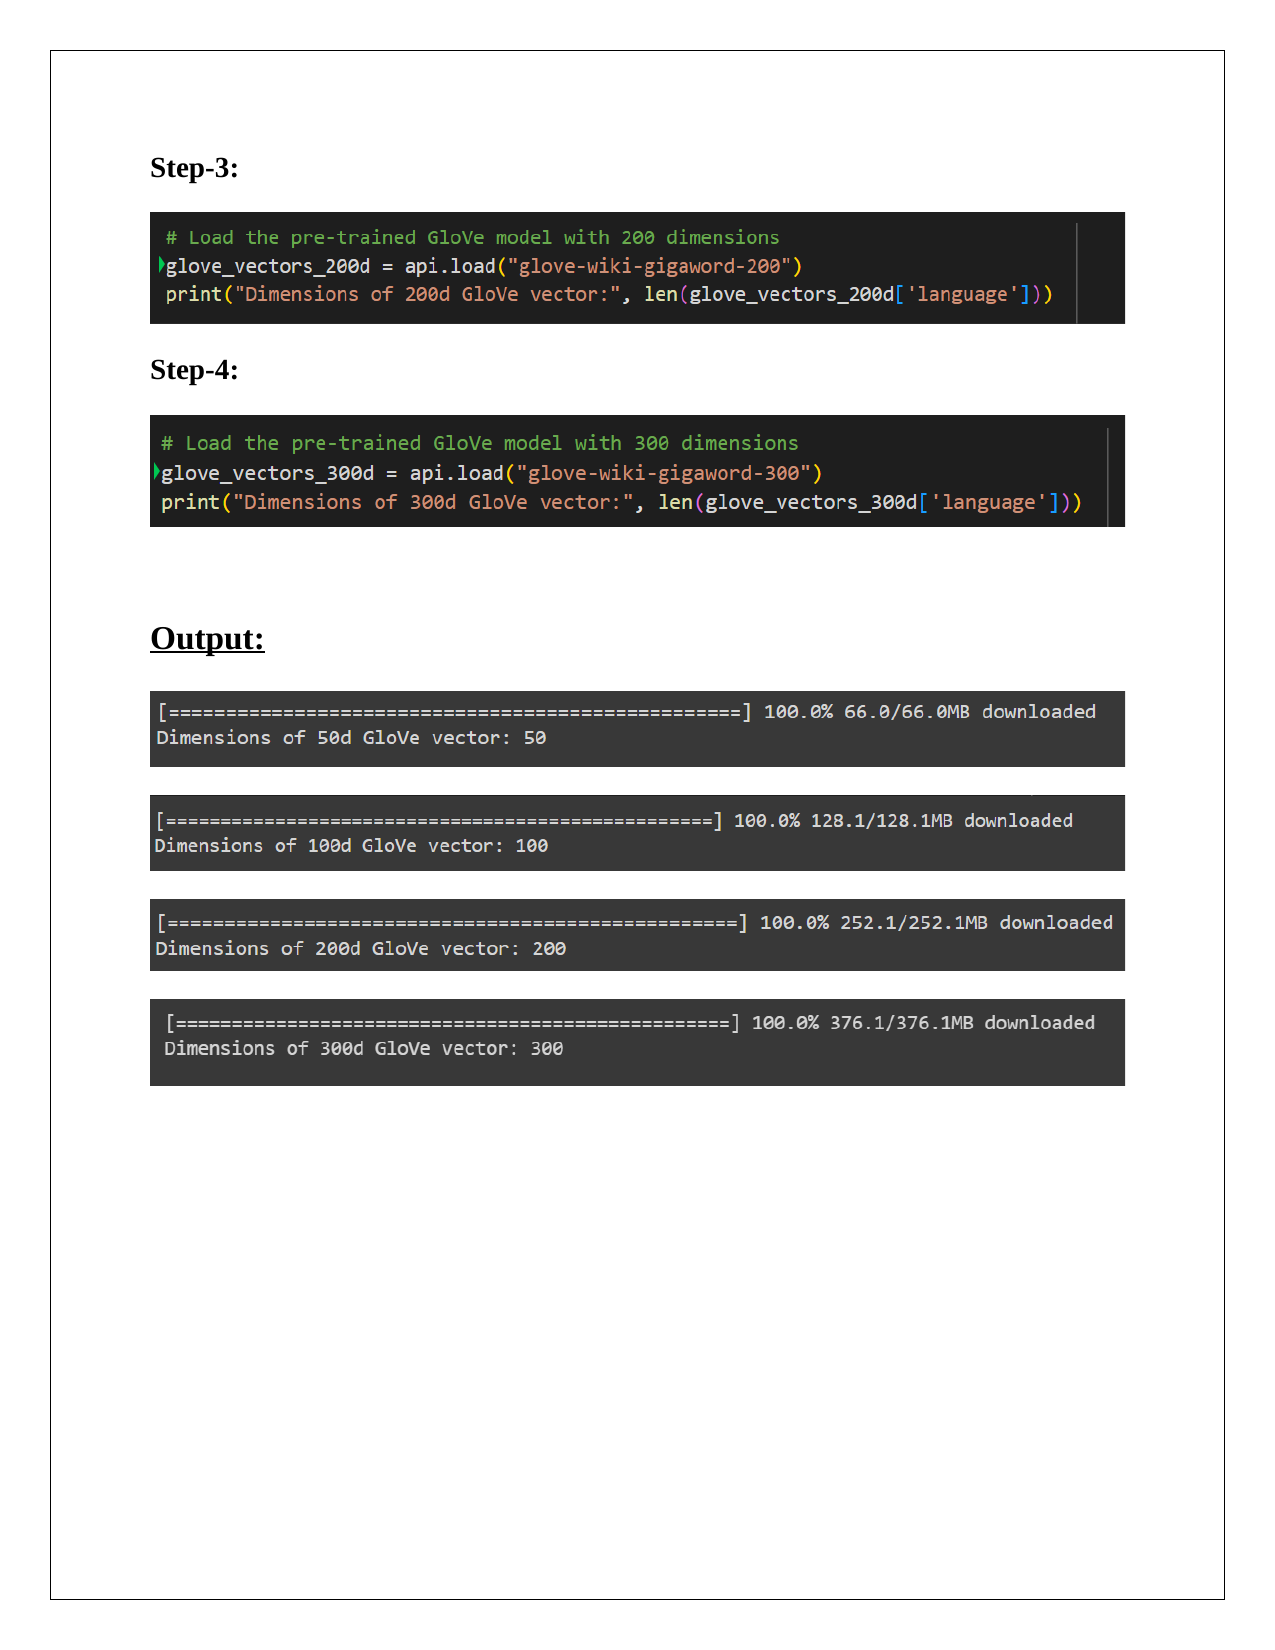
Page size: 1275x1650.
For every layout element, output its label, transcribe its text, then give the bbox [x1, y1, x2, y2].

picture [150, 212, 1125, 324]
picture [150, 415, 1125, 527]
picture [150, 691, 1125, 767]
text Step-3: [150, 150, 1125, 183]
picture [150, 999, 1125, 1086]
text Output: [150, 618, 1125, 656]
picture [150, 795, 1125, 871]
text Step-4: [150, 352, 1125, 386]
picture [150, 899, 1125, 971]
